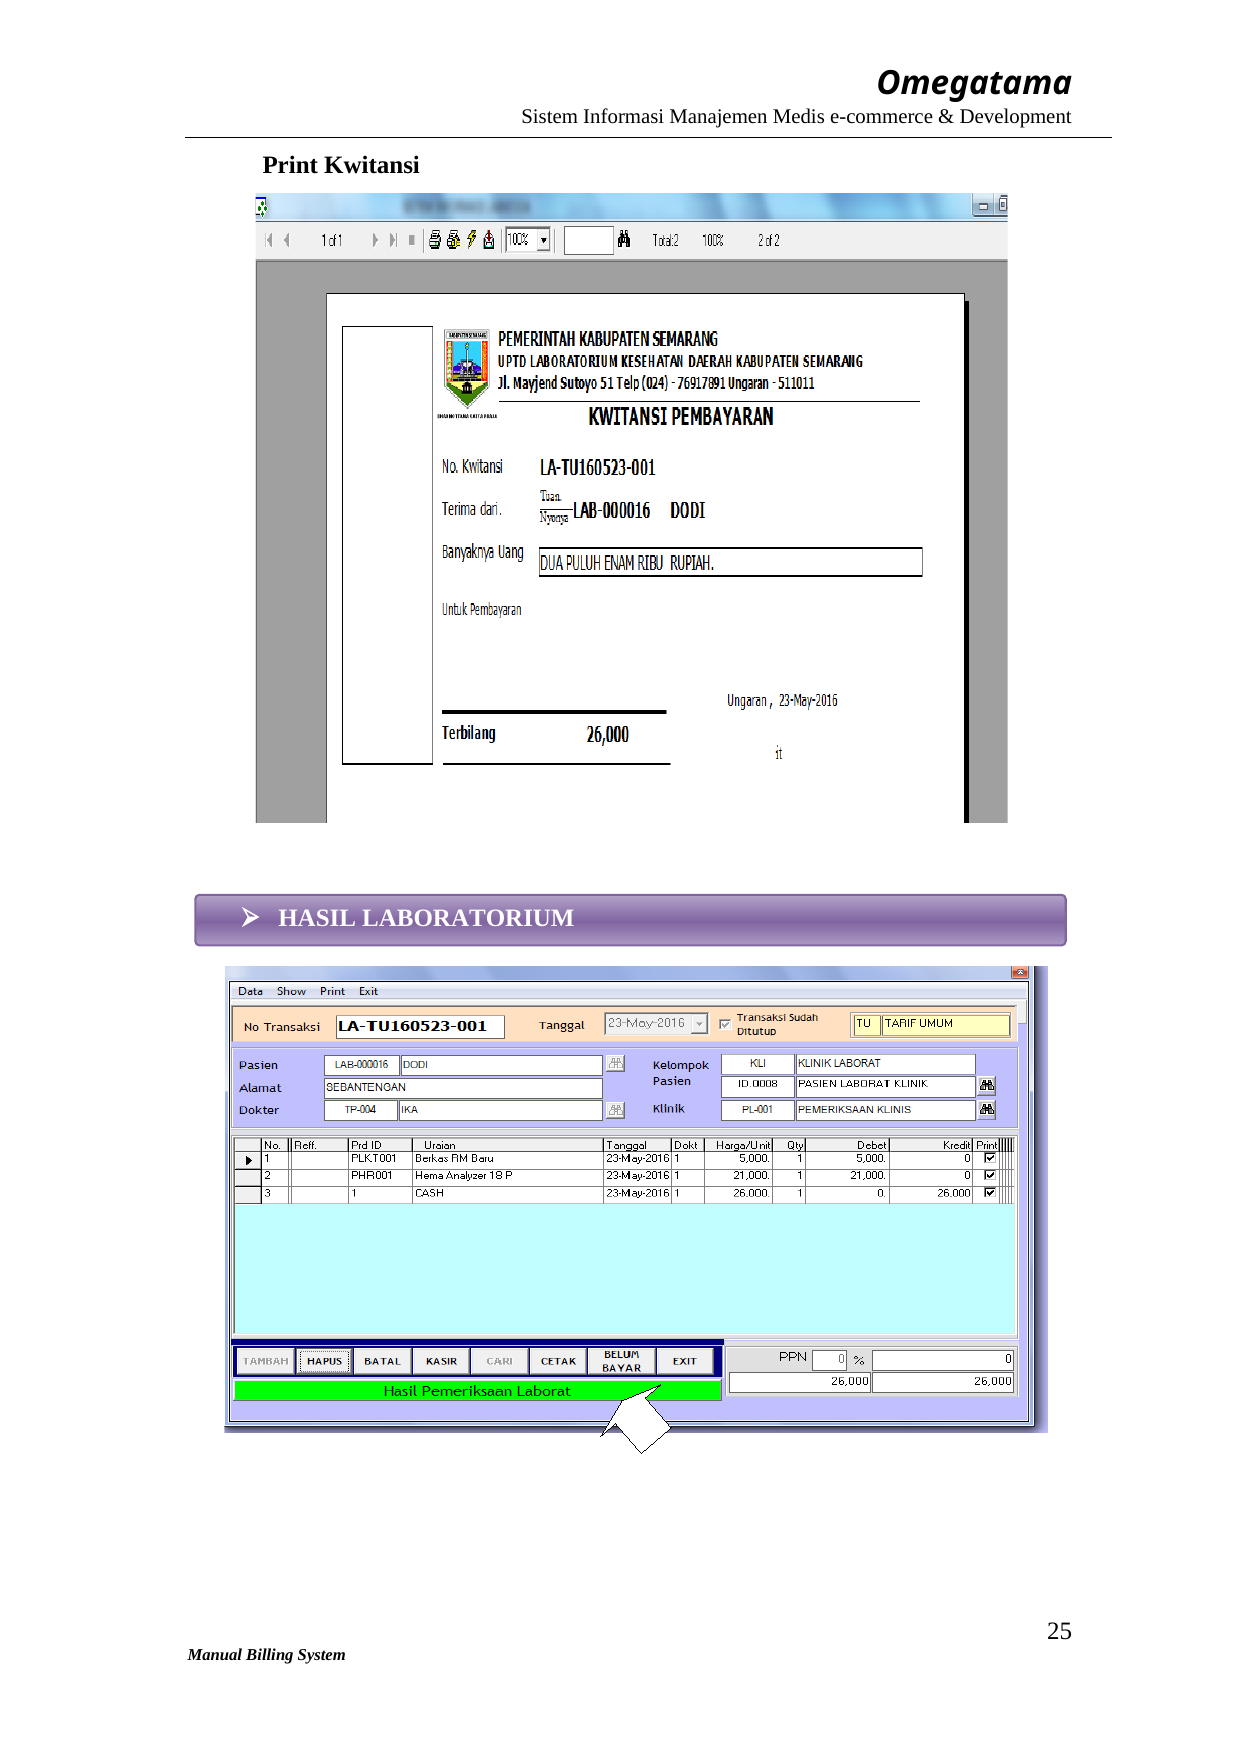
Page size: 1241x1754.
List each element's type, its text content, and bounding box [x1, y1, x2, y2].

picture [255, 193, 1008, 823]
text Print Kwitansi [187, 150, 1072, 179]
picture [606, 1424, 622, 1433]
picture [224, 966, 1048, 1433]
